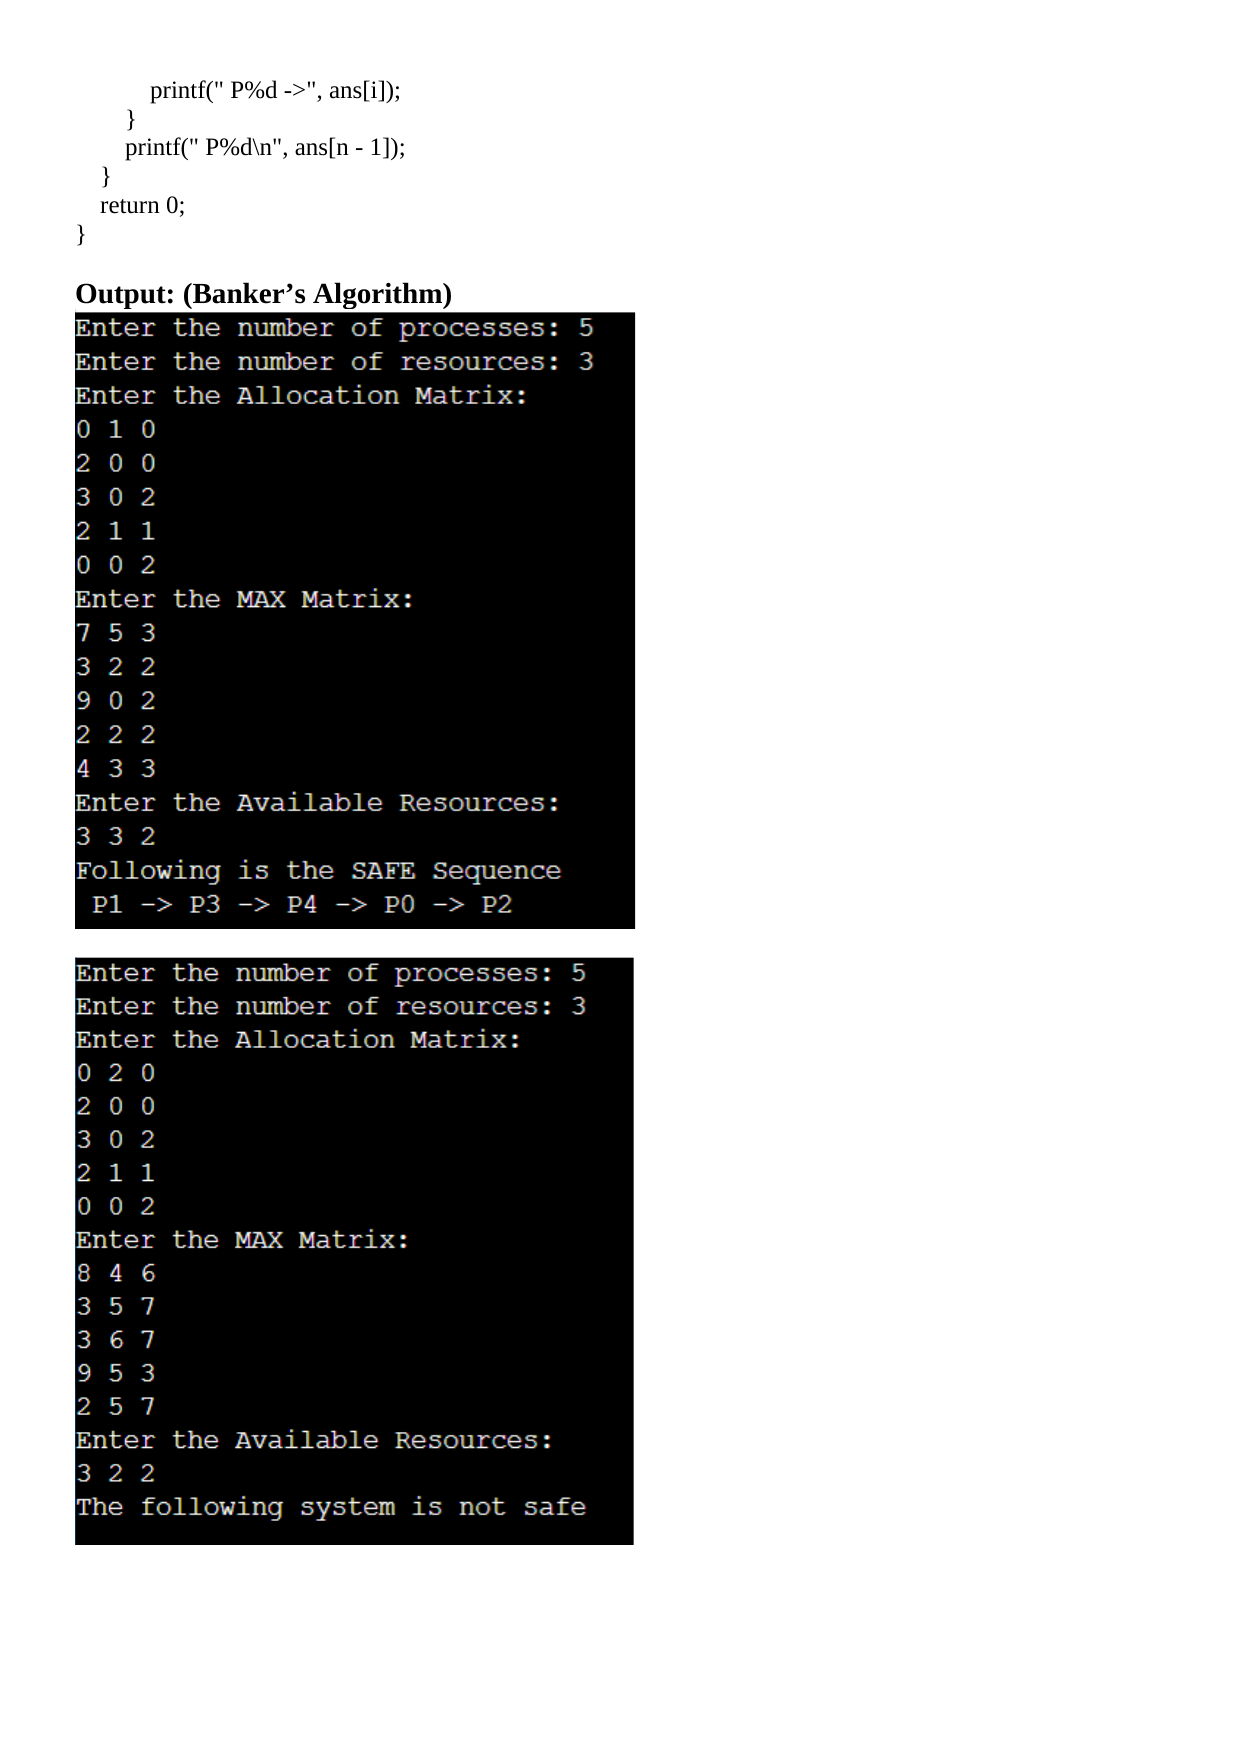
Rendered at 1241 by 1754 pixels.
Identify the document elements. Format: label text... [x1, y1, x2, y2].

list printf(" P%d ->", ans[i]); [75, 75, 1165, 104]
list return 0; [75, 190, 1165, 219]
list printf(" P%d\n", ans[n - 1]); [75, 132, 1165, 161]
list } [75, 161, 1165, 190]
list } [75, 104, 1165, 132]
picture [75, 957, 634, 1545]
list Output: (Banker’s Algorithm) [75, 276, 1165, 310]
picture [75, 309, 636, 929]
list } [75, 219, 1165, 247]
